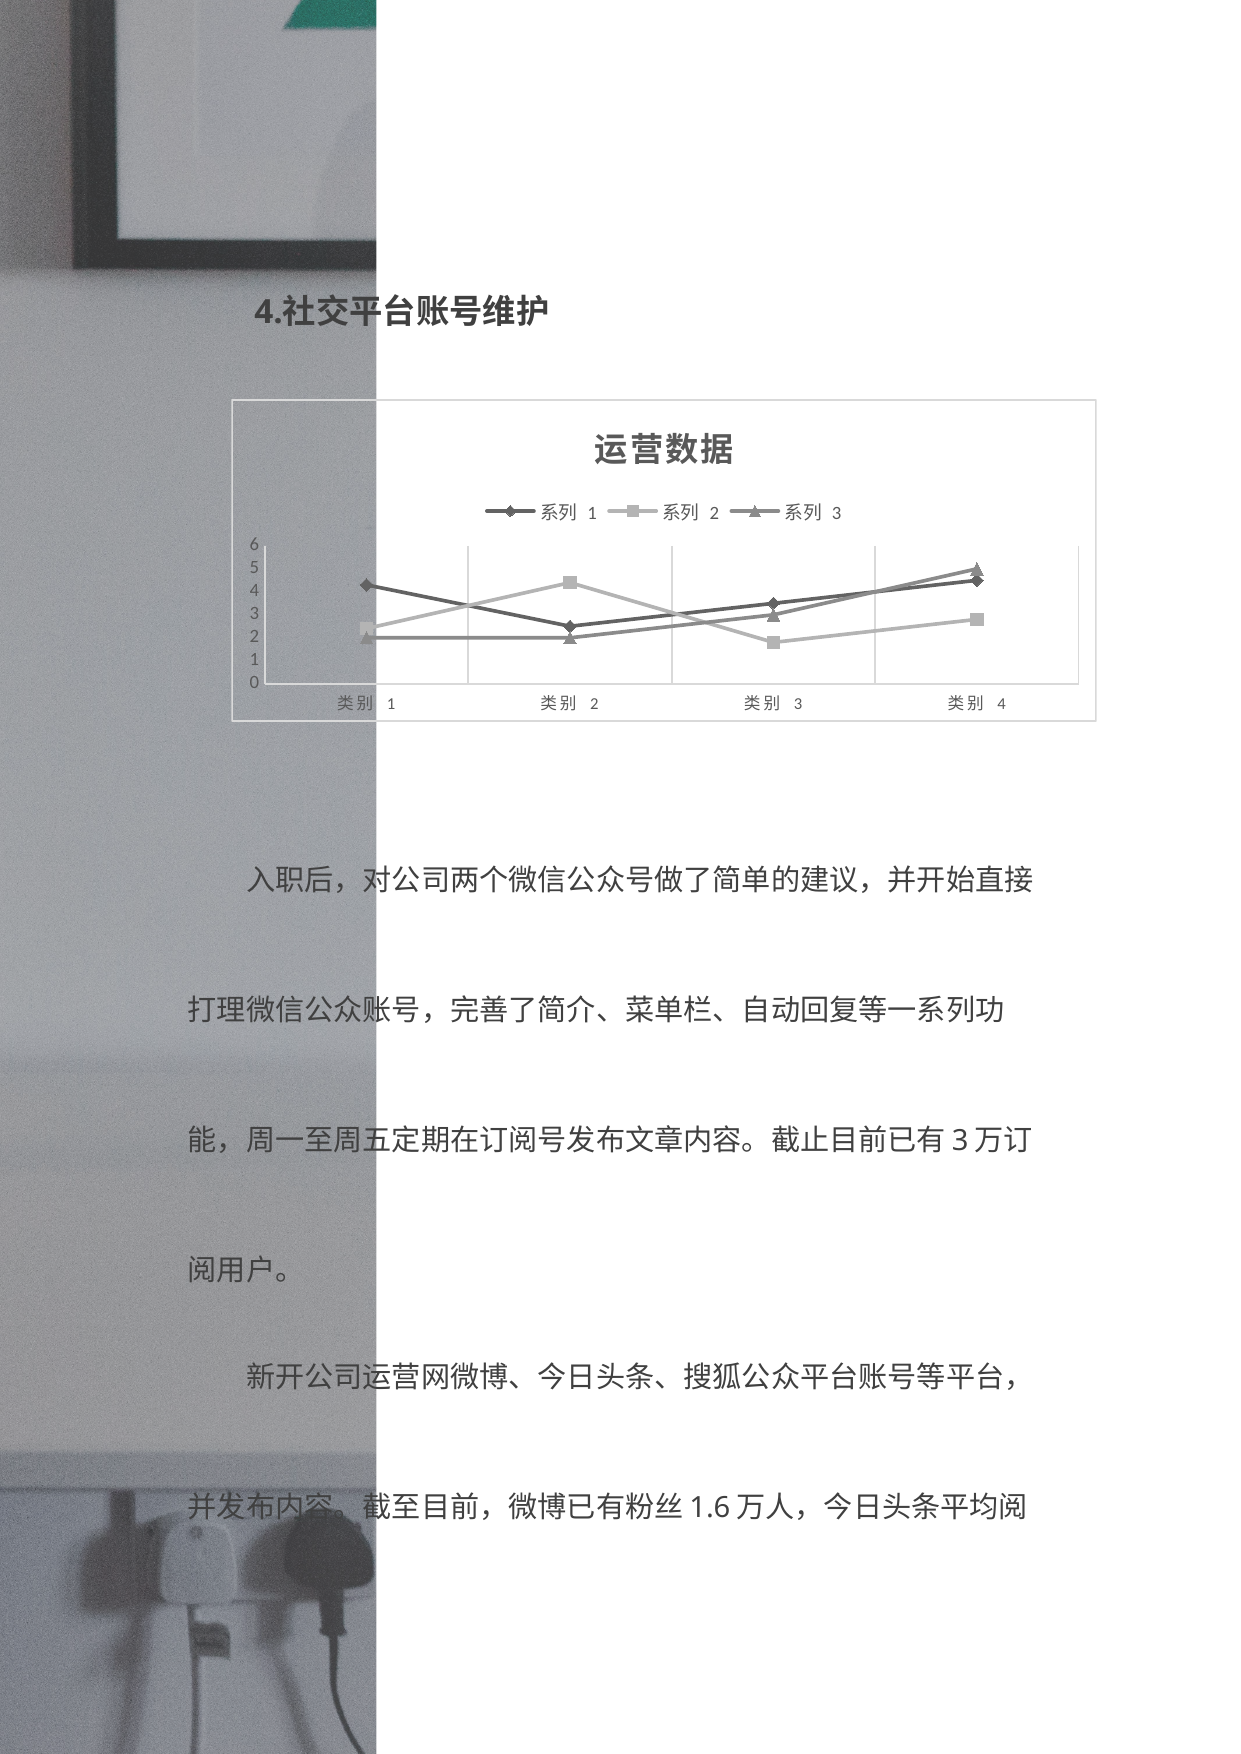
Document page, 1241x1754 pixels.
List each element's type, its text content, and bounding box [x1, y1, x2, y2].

text 4.社交平台账号维护 [187, 276, 1053, 341]
text 入职后，对公司两个微信公众号做了简单的建议，并开始直接打理微信公众账号，完善了简介、菜单栏、自动回复等一系列功能，周一至周五定期在订阅号发布文章内容。截止目前已有3万订阅用户。 [187, 390, 1053, 1300]
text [187, 1342, 1053, 1537]
